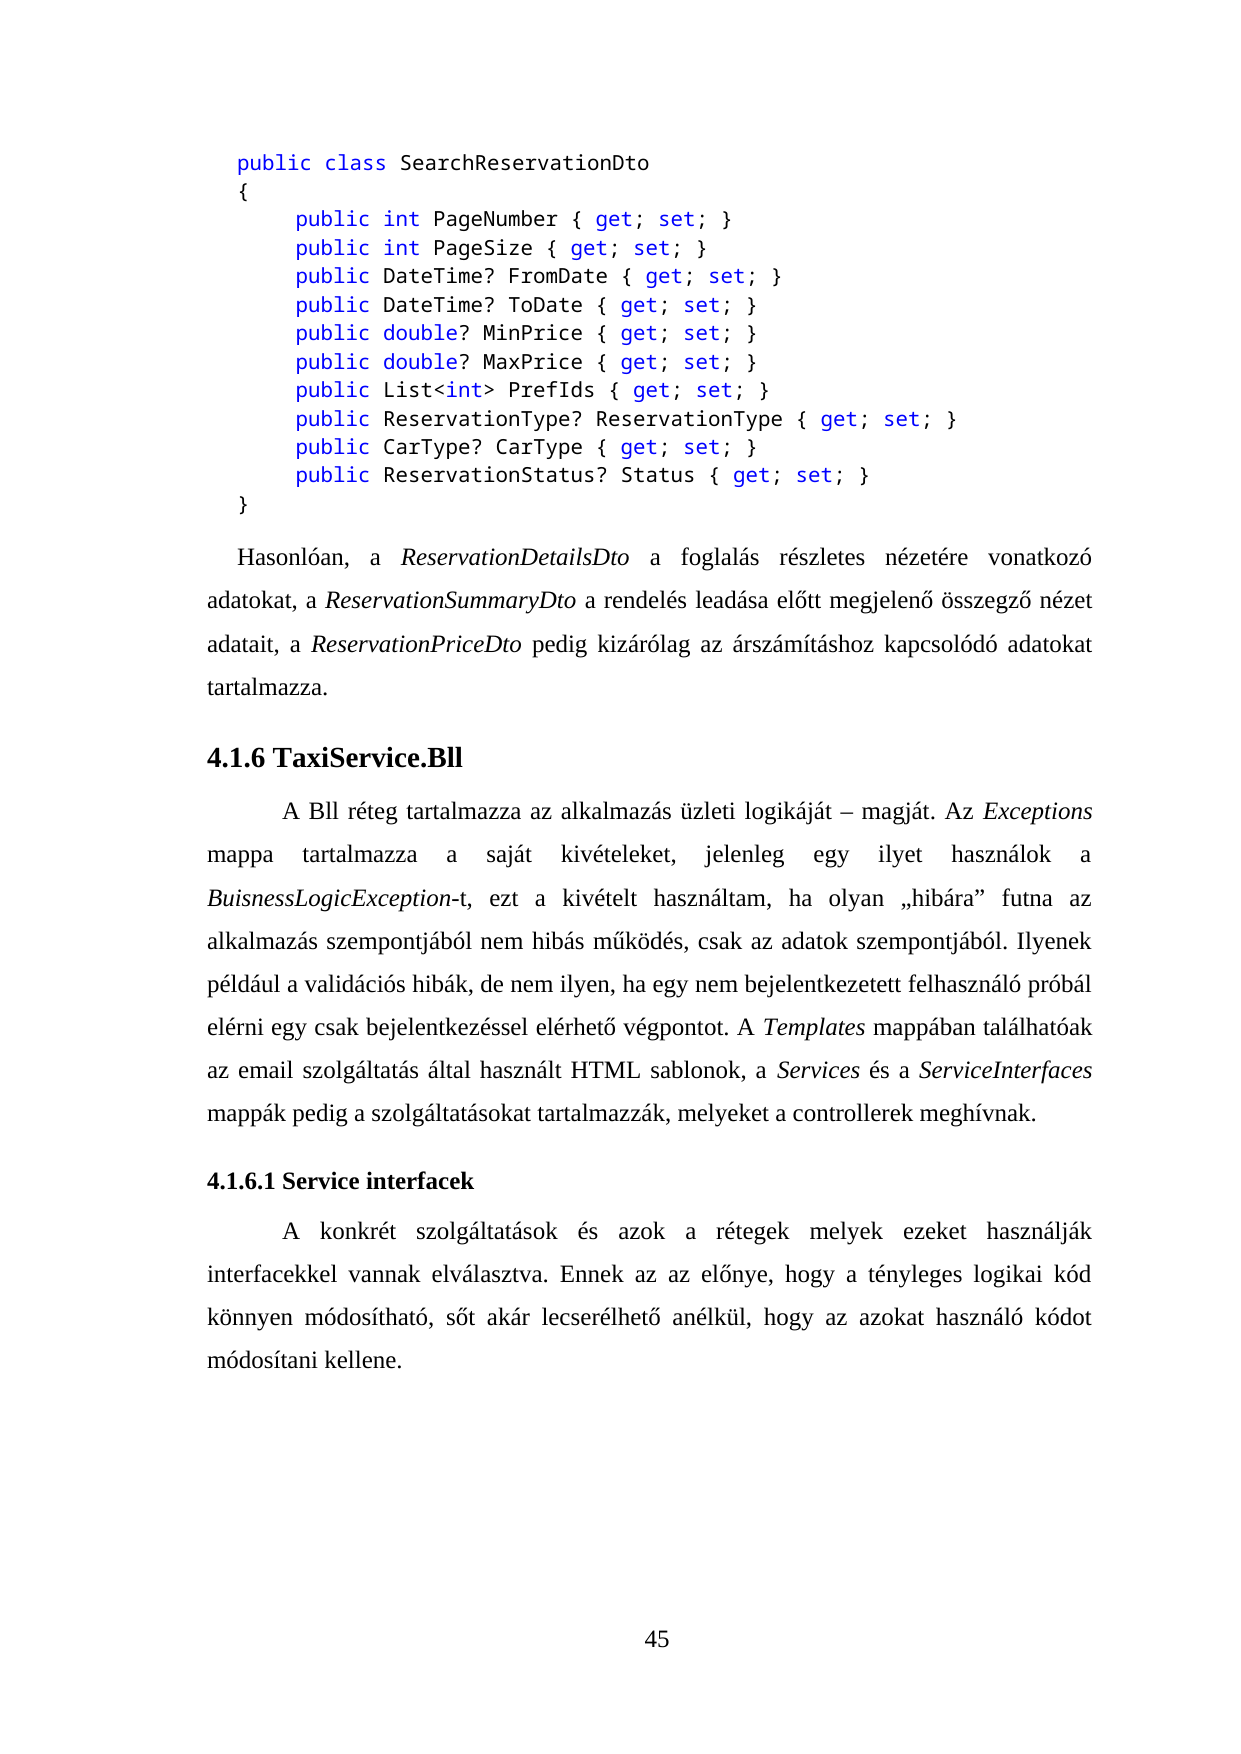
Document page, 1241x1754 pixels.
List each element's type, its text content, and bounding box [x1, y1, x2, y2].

text public double? MaxPrice { get; set; } [237, 347, 1092, 375]
text A Bll réteg tartalmazza az alkalmazás üzleti logikáját – magját. Az Exceptions mappa tartalmazza a saját kivételeket, jelenleg egy ilyet használok a BuisnessLogicException-t, ezt a kivételt használtam, ha olyan „hibára” futna az alkalmazás szempontjából nem hibás működés, csak az adatok szempontjából. Ilyenek például a validációs hibák, de nem ilyen, ha egy nem bejelentkezetett felhasználó próbál elérni egy csak bejelentkezéssel elérhető végpontot. A Templates mappában találhatóak az email szolgáltatás által használt HTML sablonok, a Services és a ServiceInterfaces mappák pedig a szolgáltatásokat tartalmazzák, melyeket a controllerek meghívnak. [207, 796, 1092, 1127]
text A konkrét szolgáltatások és azok a rétegek melyek ezeket használják interfacekkel vannak elválasztva. Ennek az az előnye, hogy a tényleges logikai kód könnyen módosítható, sőt akár lecserélhető anélkül, hogy az azokat használó kódot módosítani kellene. [207, 1216, 1092, 1374]
text public double? MinPrice { get; set; } [237, 318, 1092, 347]
text public ReservationStatus? Status { get; set; } [237, 461, 1092, 489]
text } [237, 489, 1092, 517]
subtitle Service interfacek [207, 1166, 1092, 1195]
text public DateTime? FromDate { get; set; } [237, 261, 1092, 290]
text { [237, 176, 1092, 204]
text public DateTime? ToDate { get; set; } [237, 290, 1092, 318]
text public CarType? CarType { get; set; } [237, 432, 1092, 461]
text public class SearchReservationDto [237, 148, 1092, 176]
text public int PageSize { get; set; } [237, 233, 1092, 261]
text Hasonlóan, a ReservationDetailsDto a foglalás részletes nézetére vonatkozó adatokat, a ReservationSummaryDto a rendelés leadása előtt megjelenő összegző nézet adatait, a ReservationPriceDto pedig kizárólag az árszámításhoz kapcsolódó adatokat tartalmazza. [207, 542, 1092, 701]
text public int PageNumber { get; set; } [237, 204, 1092, 233]
text public ReservationType? ReservationType { get; set; } [237, 404, 1092, 432]
text public List<int> PrefIds { get; set; } [237, 375, 1092, 404]
subtitle TaxiService.Bll [207, 740, 1092, 773]
